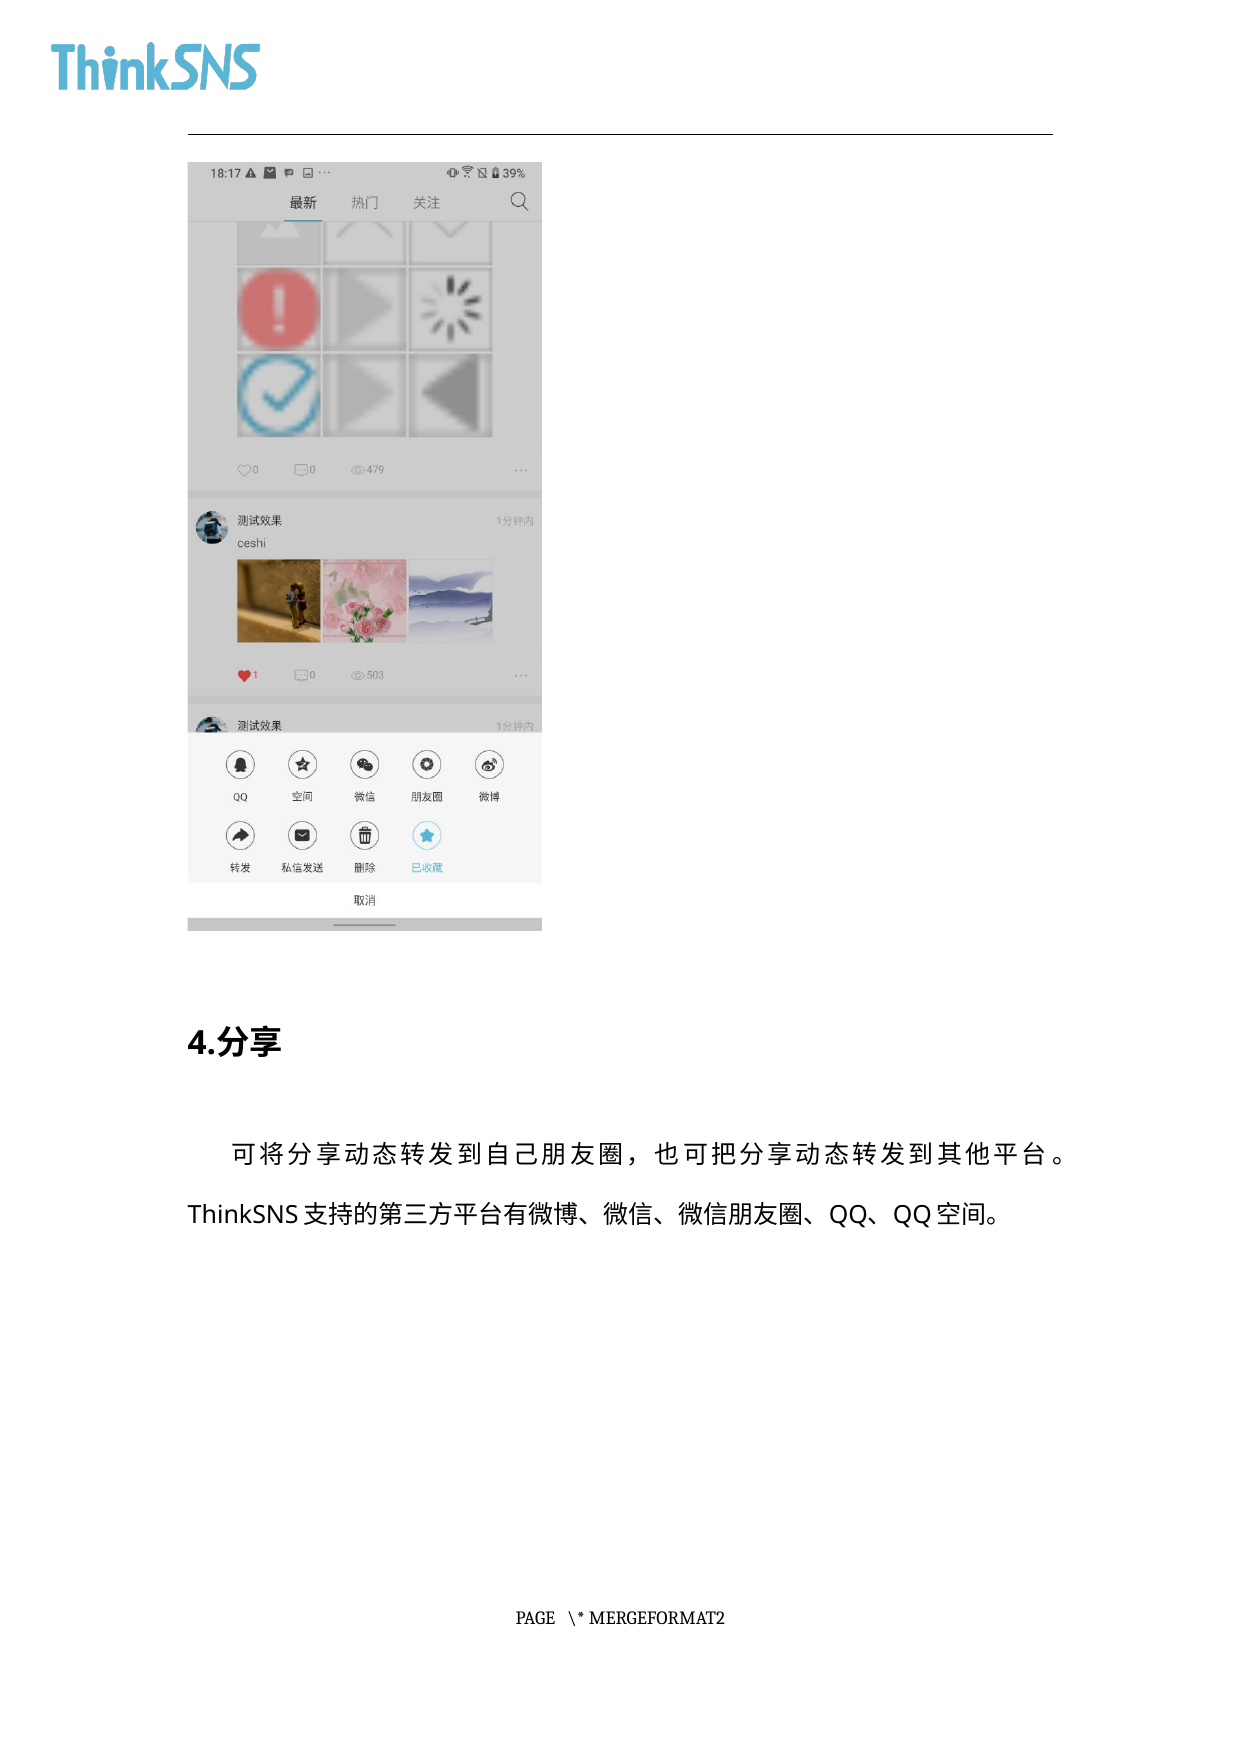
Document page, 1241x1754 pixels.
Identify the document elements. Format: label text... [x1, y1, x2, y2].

subtitle 4.分享 [187, 1000, 1053, 1079]
picture [187, 162, 542, 931]
text 可将分享动态转发到自己朋友圈，也可把分享动态转发到其他平台。ThinkSNS支持的第三方平台有微博、微信、微信朋友圈、QQ、QQ空间。 [187, 1133, 1053, 1232]
picture [43, 40, 269, 94]
